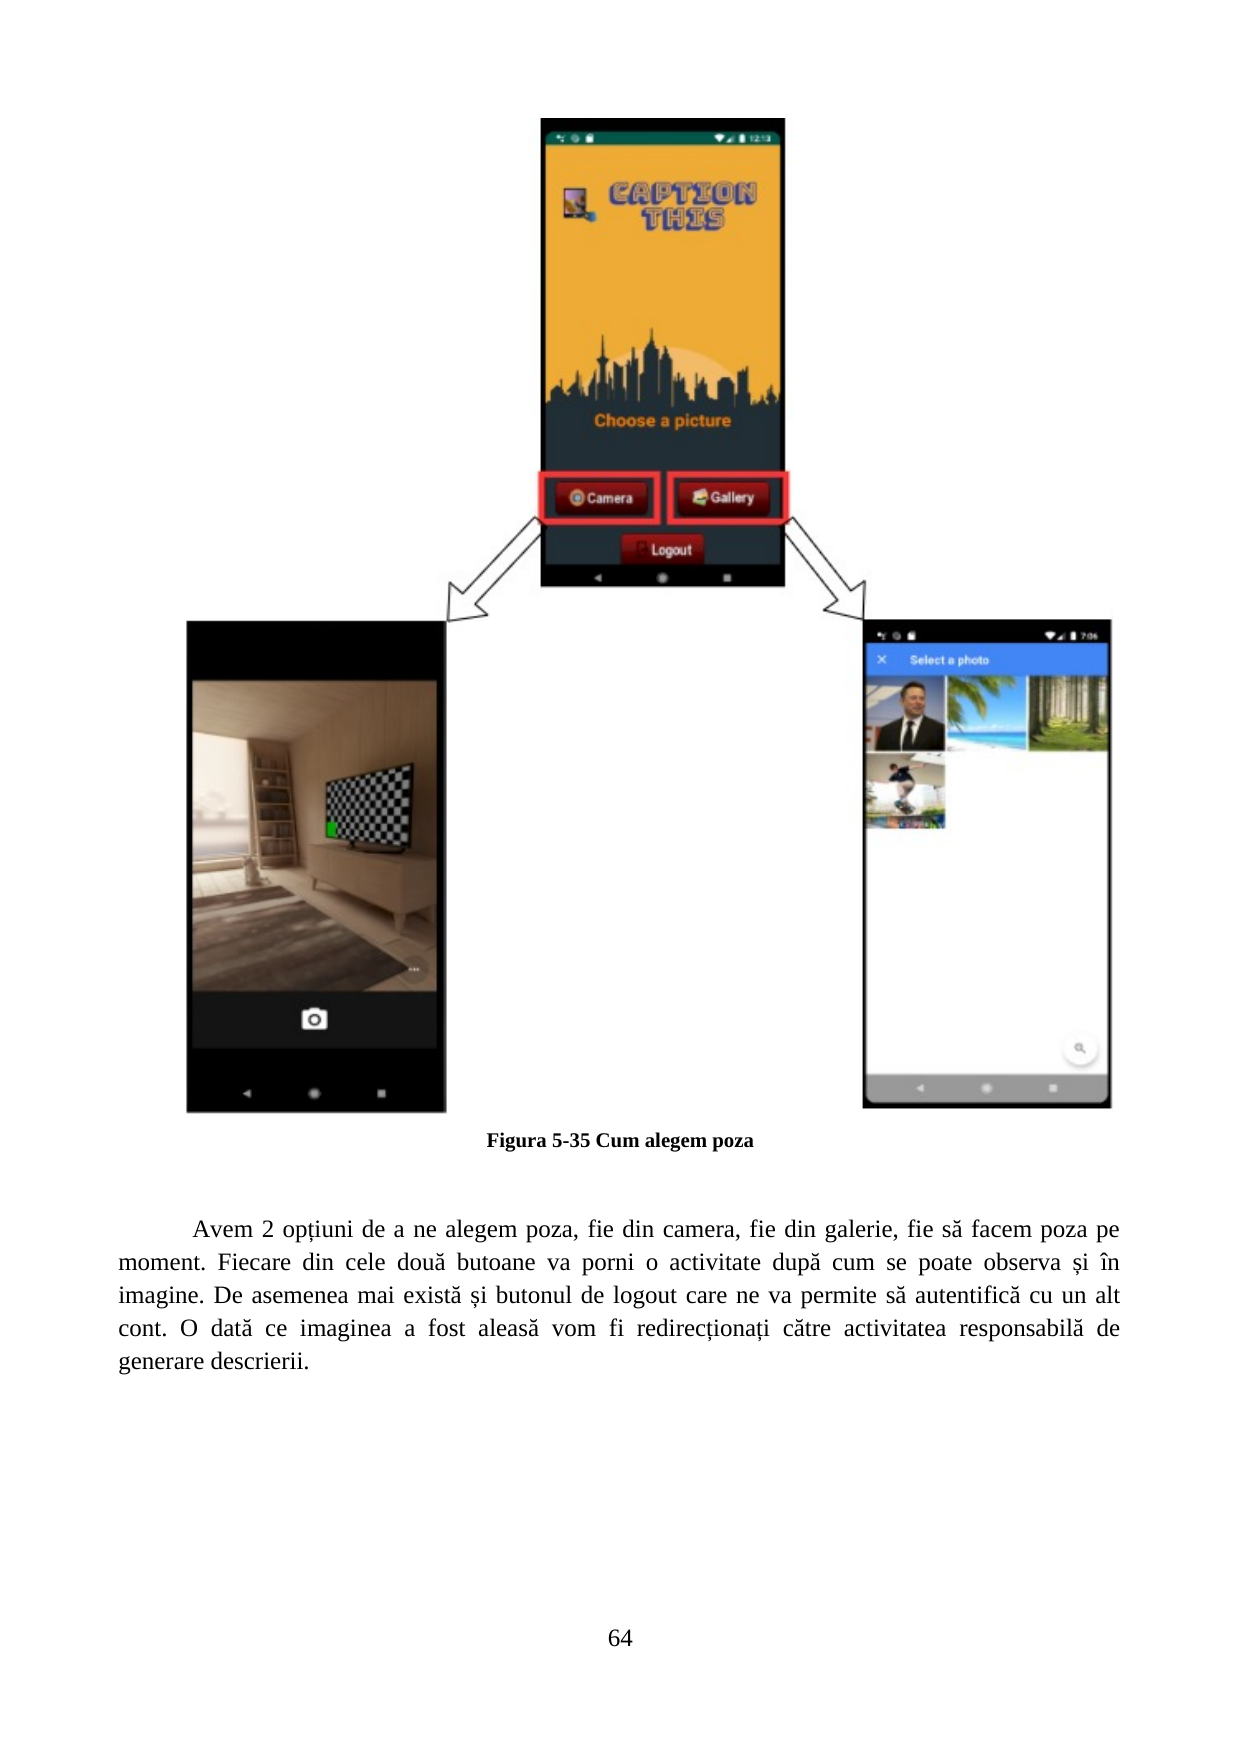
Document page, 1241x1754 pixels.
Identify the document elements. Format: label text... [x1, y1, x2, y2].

picture [186, 118, 1114, 1115]
text Avem 2 opțiuni de a ne alegem poza, fie din camera, fie din galerie, fie să facem poza pe moment. Fiecare din cele două butoane va porni o activitate după cum se poate observa și în imagine. De asemenea mai există și butonul de logout care ne va permite să autentifică cu un alt cont. O dată ce imaginea a fost aleasă vom fi redirecționați către activitatea responsabilă de generare descrierii. [118, 1214, 1122, 1375]
